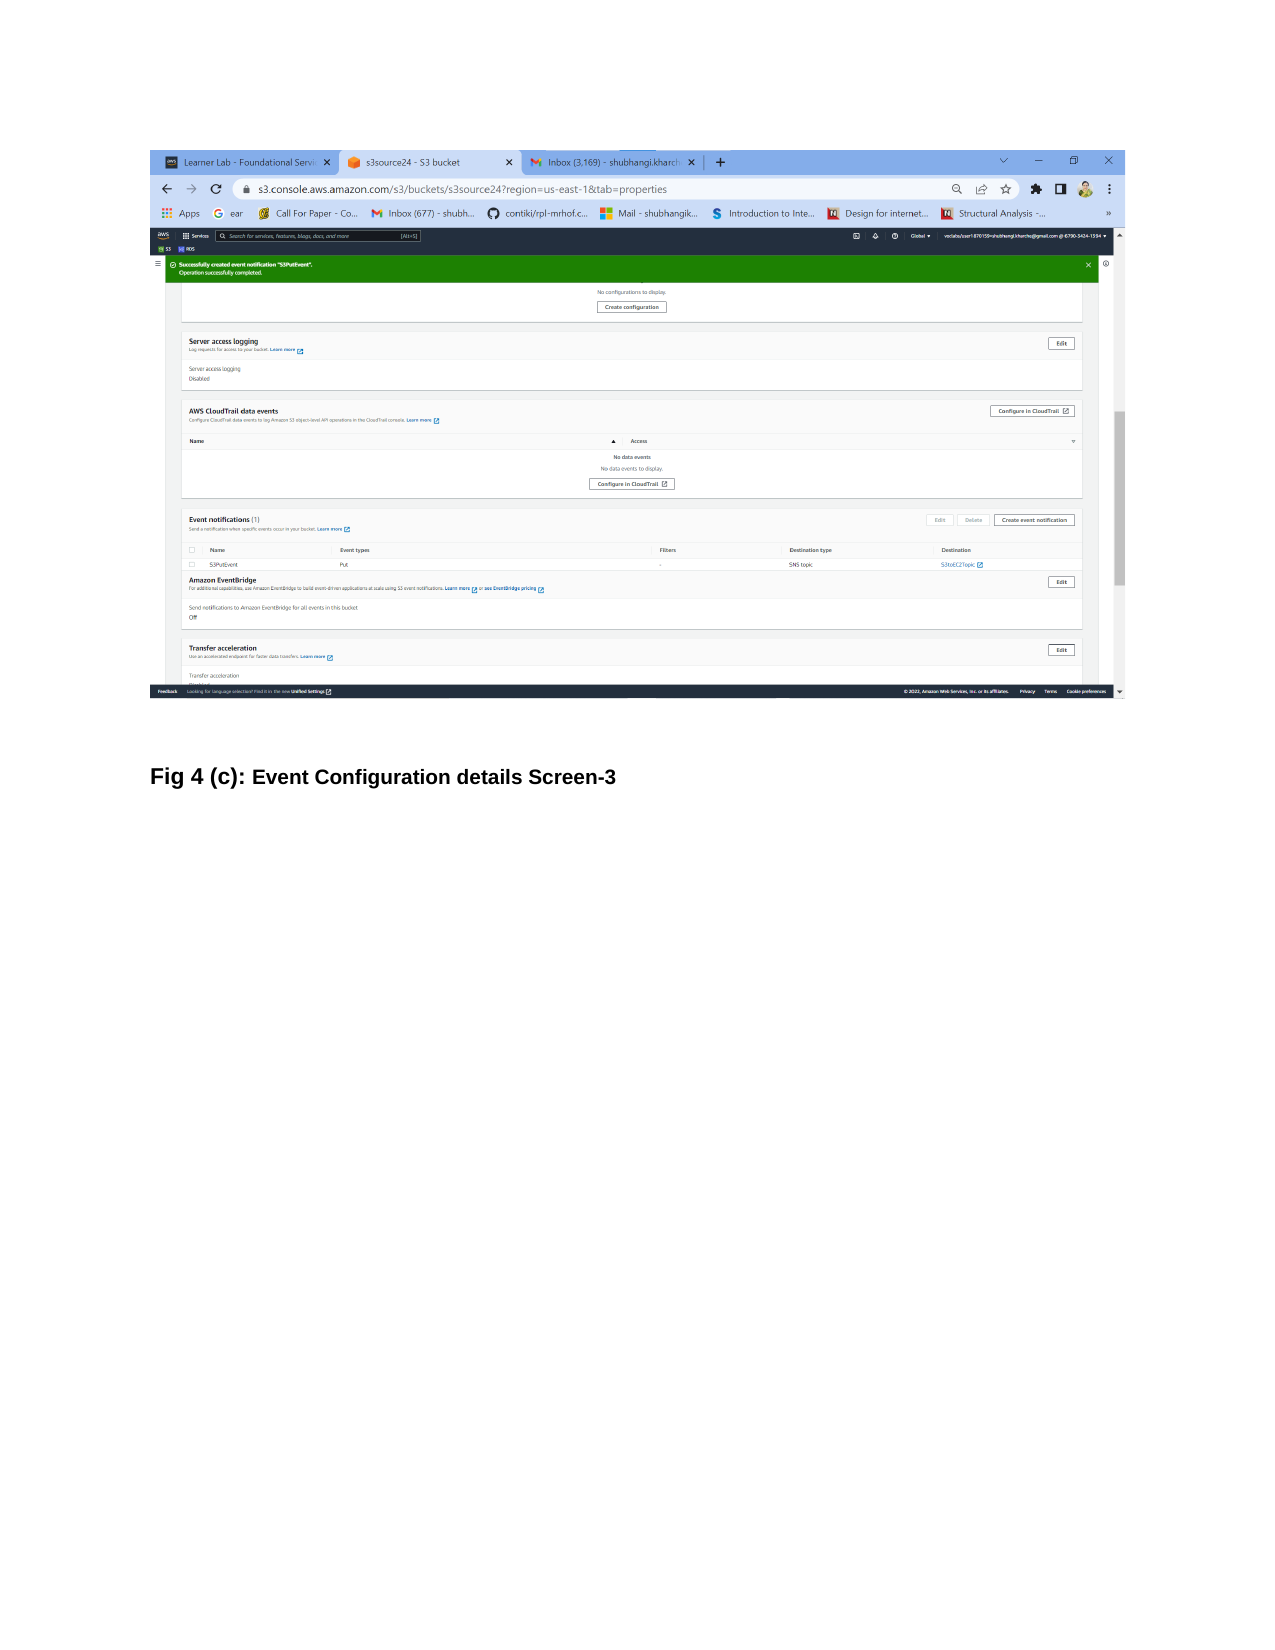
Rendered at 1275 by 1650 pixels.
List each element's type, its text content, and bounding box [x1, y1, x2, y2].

picture [150, 150, 1125, 699]
text Fig 4 (c): Event Configuration details Screen-3 [150, 763, 1125, 789]
